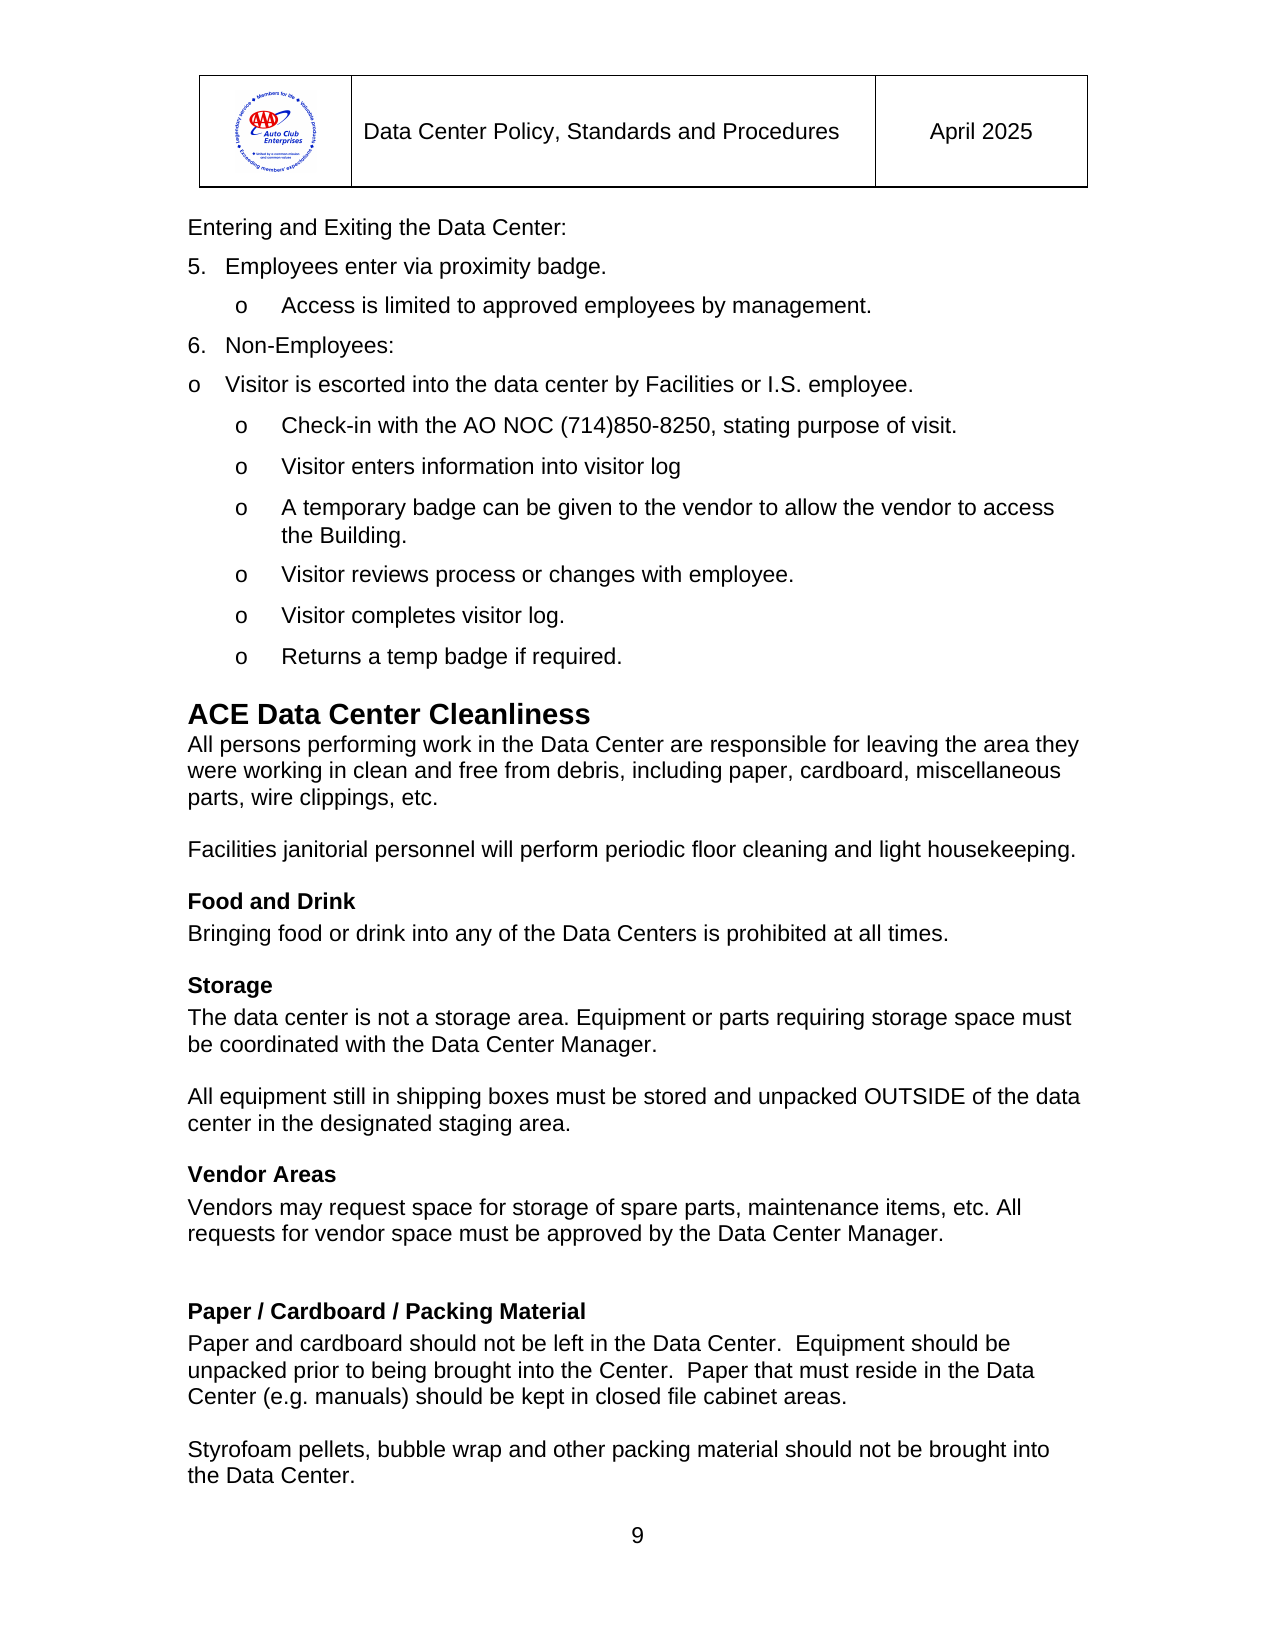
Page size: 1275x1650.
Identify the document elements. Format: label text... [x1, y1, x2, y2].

list Access is limited to approved employees by management. [234, 292, 1072, 320]
text Paper and cardboard should not be left in the Data Center. Equipment should be unpacked prior to being brought into the Center. Paper that must reside in the Data Center (e.g. manuals) should be kept in closed file cabinet areas. [187, 1330, 1087, 1409]
subtitle Vendor Areas [187, 1161, 1087, 1187]
list Non-Employees: [187, 332, 1072, 359]
text Facilities janitorial personnel will perform periodic floor cleaning and light housekeeping. [187, 836, 1087, 863]
text Vendors may request space for storage of spare parts, maintenance items, etc. All requests for vendor space must be approved by the Data Center Manager. [187, 1193, 1087, 1246]
subtitle ACE Data Center Cleanliness [187, 697, 1087, 731]
list Visitor is escorted into the data center by Facilities or I.S. employee. [187, 371, 1072, 399]
text All persons performing work in the Data Center are responsible for leaving the area they were working in clean and free from debris, including paper, cardboard, miscellaneous parts, wire clippings, etc. [187, 731, 1087, 810]
list Check-in with the AO NOC (714)850-8250, stating purpose of visit. [234, 412, 1072, 440]
text Styrofoam pellets, bubble wrap and other packing material should not be brought into the Data Center. [187, 1436, 1087, 1488]
list Visitor completes visitor log. [234, 602, 1072, 630]
text Entering and Exiting the Data Center: [187, 214, 1072, 240]
list Employees enter via proximity badge. [187, 253, 1072, 279]
list The data center is not a storage area. Equipment or parts requiring storage space must be coordinated with the Data Center Manager. [187, 1004, 1087, 1057]
list Visitor reviews process or changes with employee. [234, 561, 1072, 589]
list All equipment still in shipping boxes must be stored and unpacked OUTSIDE of the data center in the designated staging area. [187, 1083, 1087, 1136]
subtitle Paper / Cardboard / Packing Material [187, 1298, 1087, 1324]
subtitle Storage [187, 972, 1087, 998]
list Returns a temp badge if required. [234, 643, 1072, 671]
text Bringing food or drink into any of the Data Centers is prohibited at all times. [187, 920, 1087, 947]
list A temporary badge can be given to the vendor to allow the vendor to access the Building. [234, 494, 1072, 548]
list Visitor enters information into visitor log [234, 453, 1072, 481]
picture [234, 90, 317, 173]
subtitle Food and Drink [187, 888, 1087, 914]
